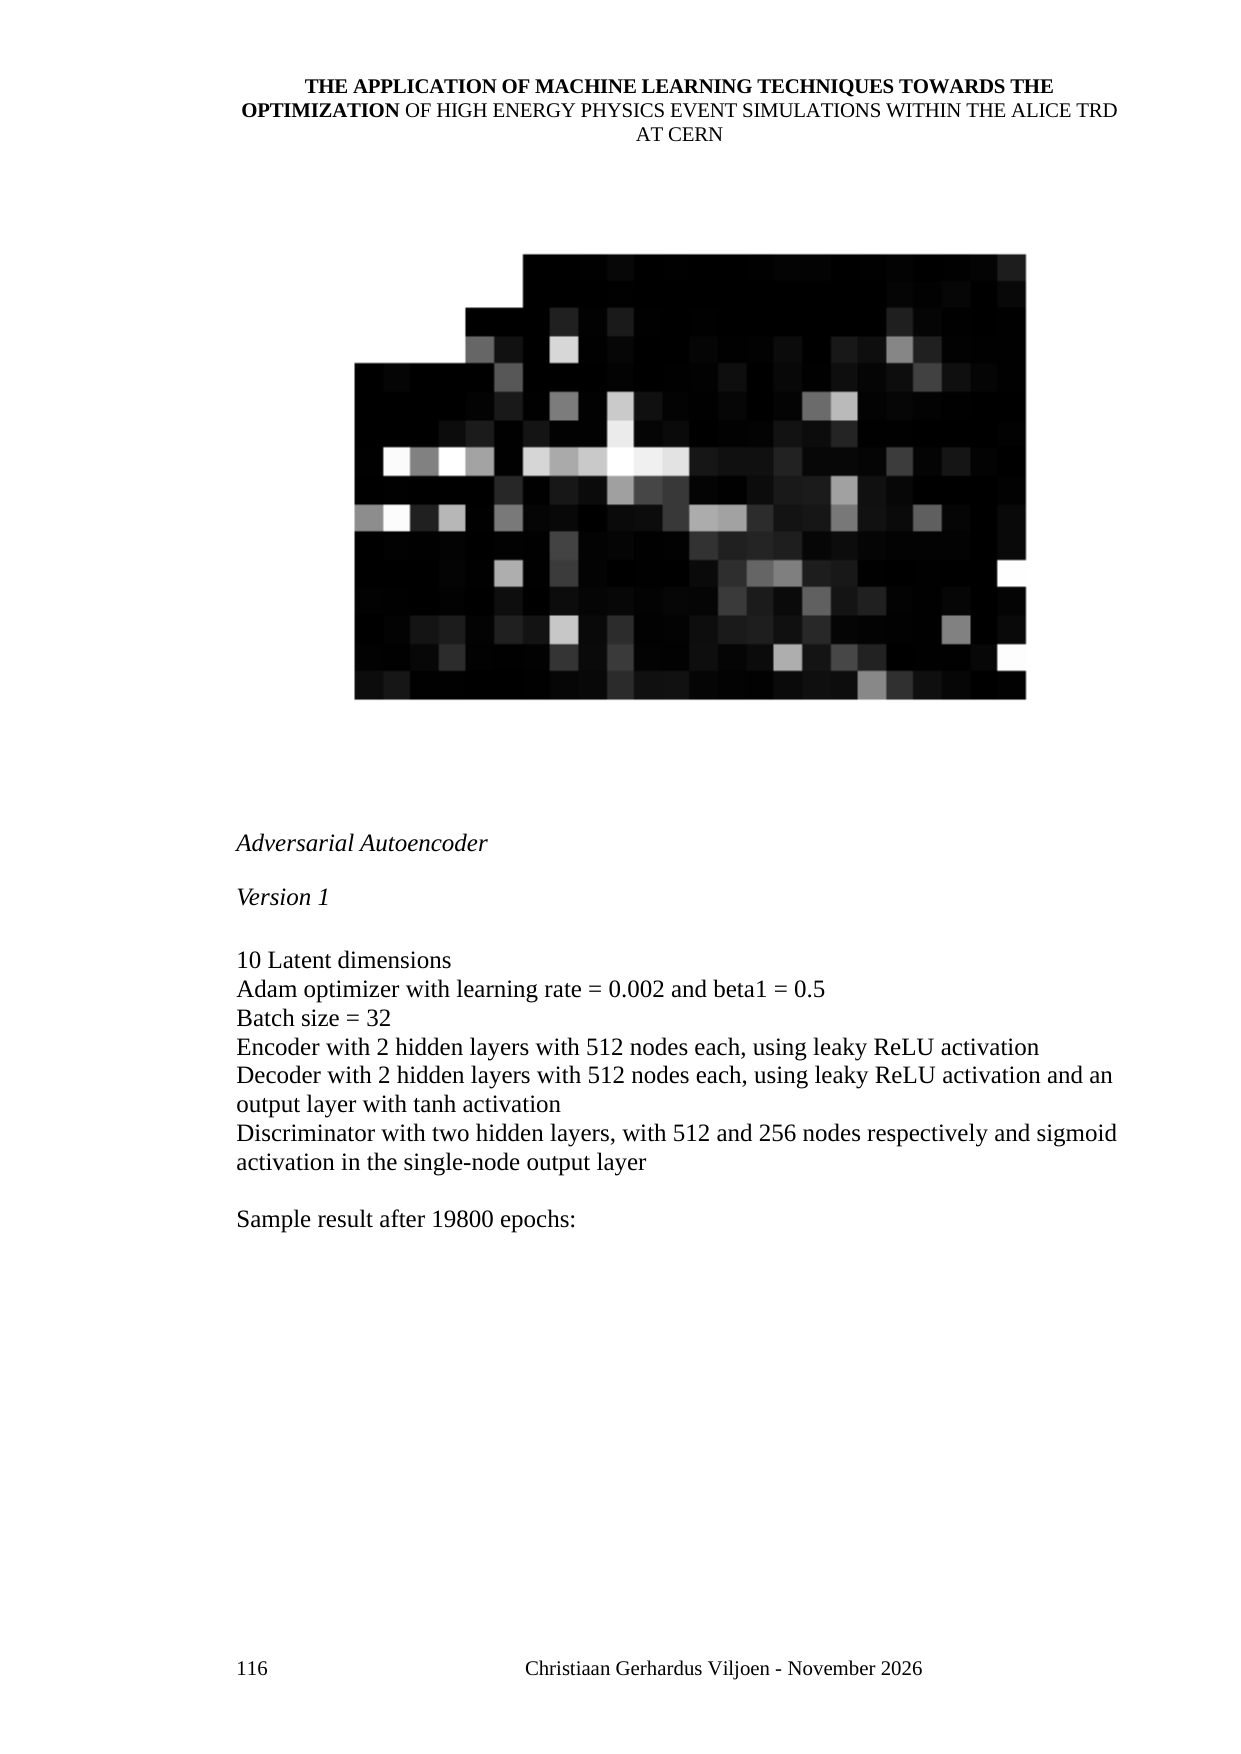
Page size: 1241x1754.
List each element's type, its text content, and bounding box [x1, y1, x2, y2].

text Encoder with 2 hidden layers with 512 nodes each, using leaky ReLU activation [236, 1032, 1122, 1060]
text Decoder with 2 hidden layers with 512 nodes each, using leaky ReLU activation and an output layer with tanh activation [236, 1060, 1122, 1118]
text 10 Latent dimensions [236, 945, 1122, 974]
subtitle Adversarial Autoencoder [236, 828, 1122, 857]
picture [236, 183, 1123, 774]
text Batch size = 32 [236, 1003, 1122, 1032]
text Adam optimizer with learning rate = 0.002 and beta1 = 0.5 [236, 974, 1122, 1003]
subtitle Version 1 [236, 882, 1122, 910]
text Discriminator with two hidden layers, with 512 and 256 nodes respectively and sigmoid activation in the single-node output layer [236, 1118, 1122, 1175]
text Sample result after 19800 epochs: [236, 1204, 1122, 1233]
